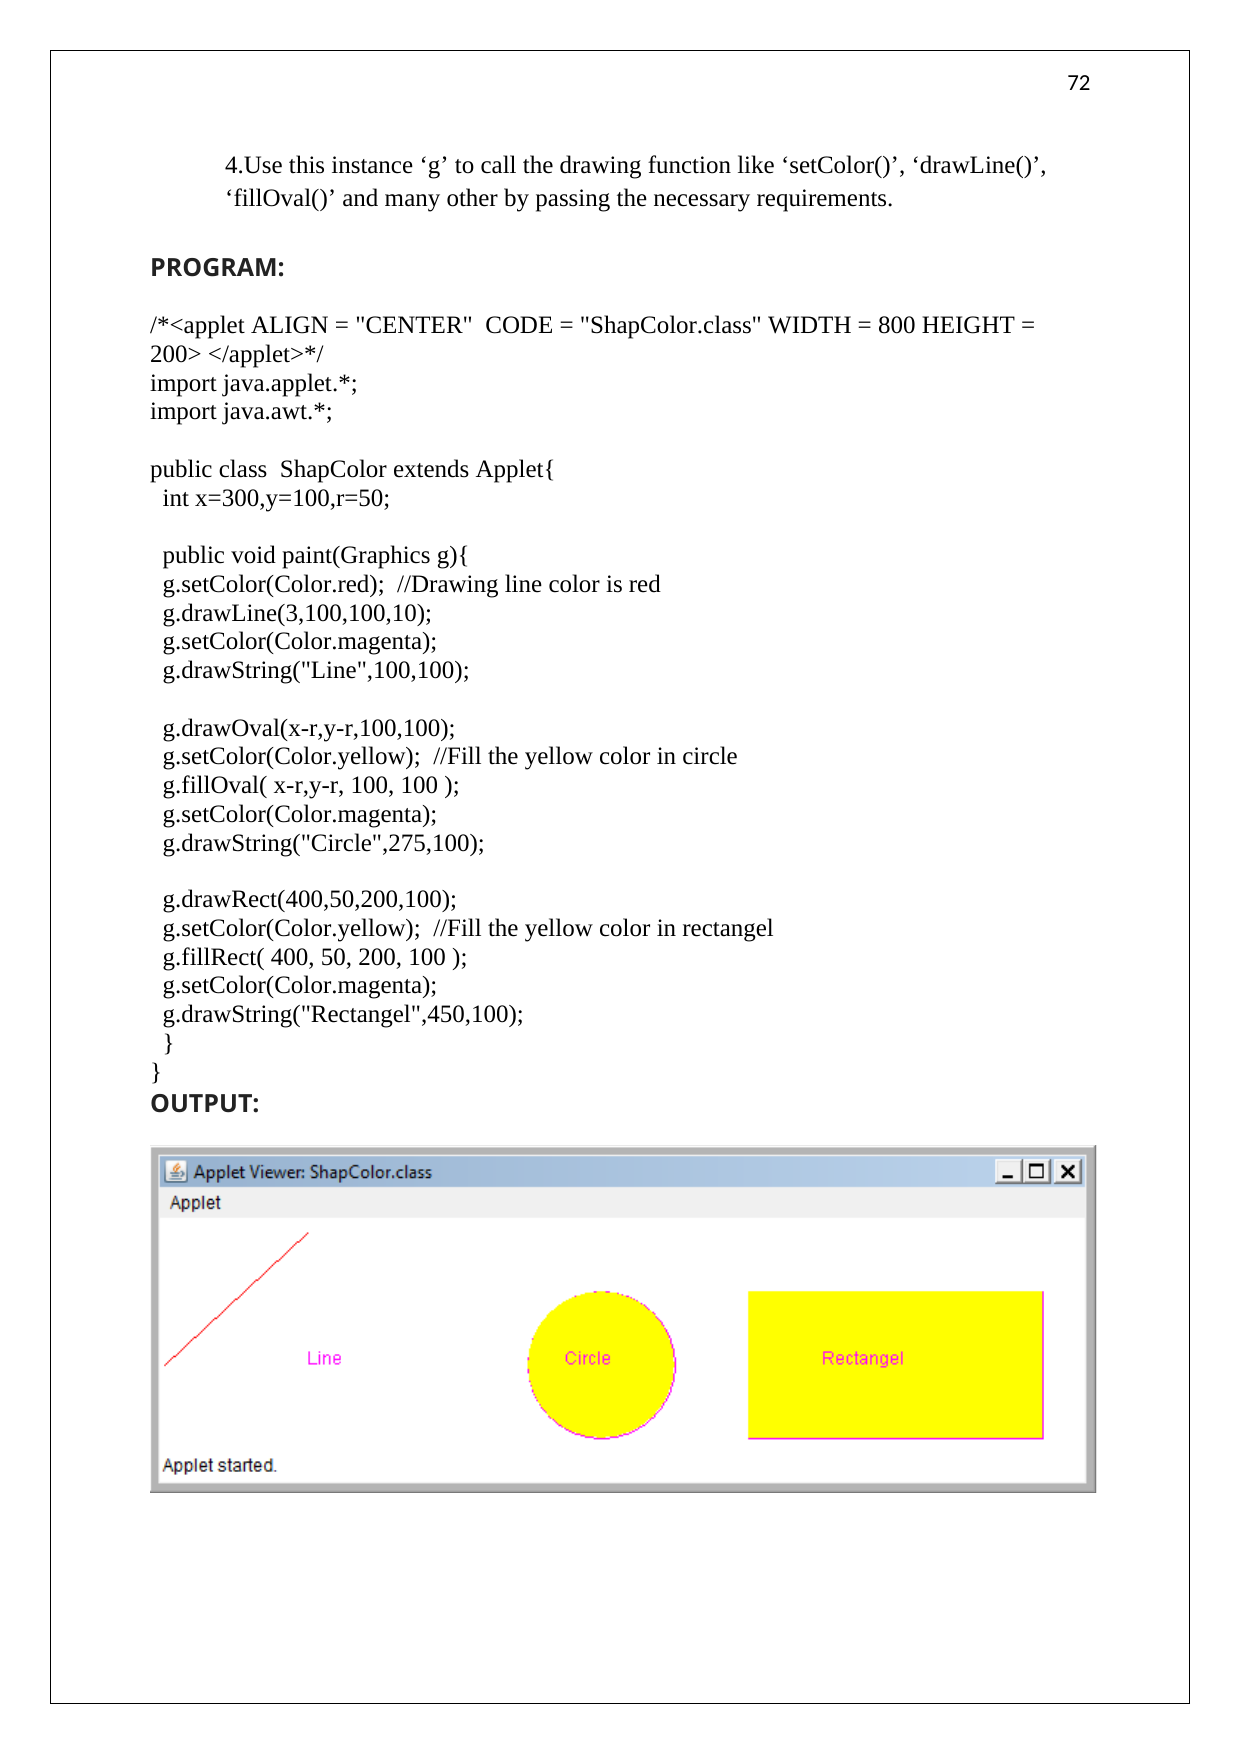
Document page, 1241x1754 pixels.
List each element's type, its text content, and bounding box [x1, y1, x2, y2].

text g.setColor(Color.magenta); [150, 626, 1090, 655]
text g.fillOval( x-r,y-r, 100, 100 ); [150, 770, 1090, 799]
text 4.Use this instance ‘g’ to call the drawing function like ‘setColor()’, ‘drawLine()’, ‘fillOval()’ and many other by passing the necessary requirements. [225, 150, 1090, 212]
text OUTPUT: [150, 1086, 1090, 1120]
text import java.applet.*; [150, 368, 1090, 396]
text public class ShapColor extends Applet{ [150, 454, 1090, 483]
text } [150, 1057, 1090, 1086]
text g.drawLine(3,100,100,10); [150, 598, 1090, 626]
text import java.awt.*; [150, 396, 1090, 425]
text g.drawOval(x-r,y-r,100,100); [150, 713, 1090, 741]
text g.setColor(Color.yellow); //Fill the yellow color in rectangel [150, 913, 1090, 942]
text g.drawString("Circle",275,100); [150, 828, 1090, 856]
text g.drawRect(400,50,200,100); [150, 884, 1090, 913]
text } [150, 1028, 1090, 1057]
text PROGRAM: [150, 250, 1090, 284]
text g.fillRect( 400, 50, 200, 100 ); [150, 942, 1090, 971]
text g.setColor(Color.magenta); [150, 971, 1090, 999]
picture [150, 1145, 1097, 1493]
text int x=300,y=100,r=50; [150, 483, 1090, 511]
text g.drawString("Rectangel",450,100); [150, 999, 1090, 1028]
text g.setColor(Color.yellow); //Fill the yellow color in circle [150, 741, 1090, 770]
text g.setColor(Color.red); //Drawing line color is red [150, 569, 1090, 598]
text public void paint(Graphics g){ [150, 540, 1090, 569]
text g.setColor(Color.magenta); [150, 799, 1090, 828]
text g.drawString("Line",100,100); [150, 655, 1090, 684]
text /*<applet ALIGN = "CENTER" CODE = "ShapColor.class" WIDTH = 800 HEIGHT = 200> </applet>*/ [150, 310, 1090, 368]
